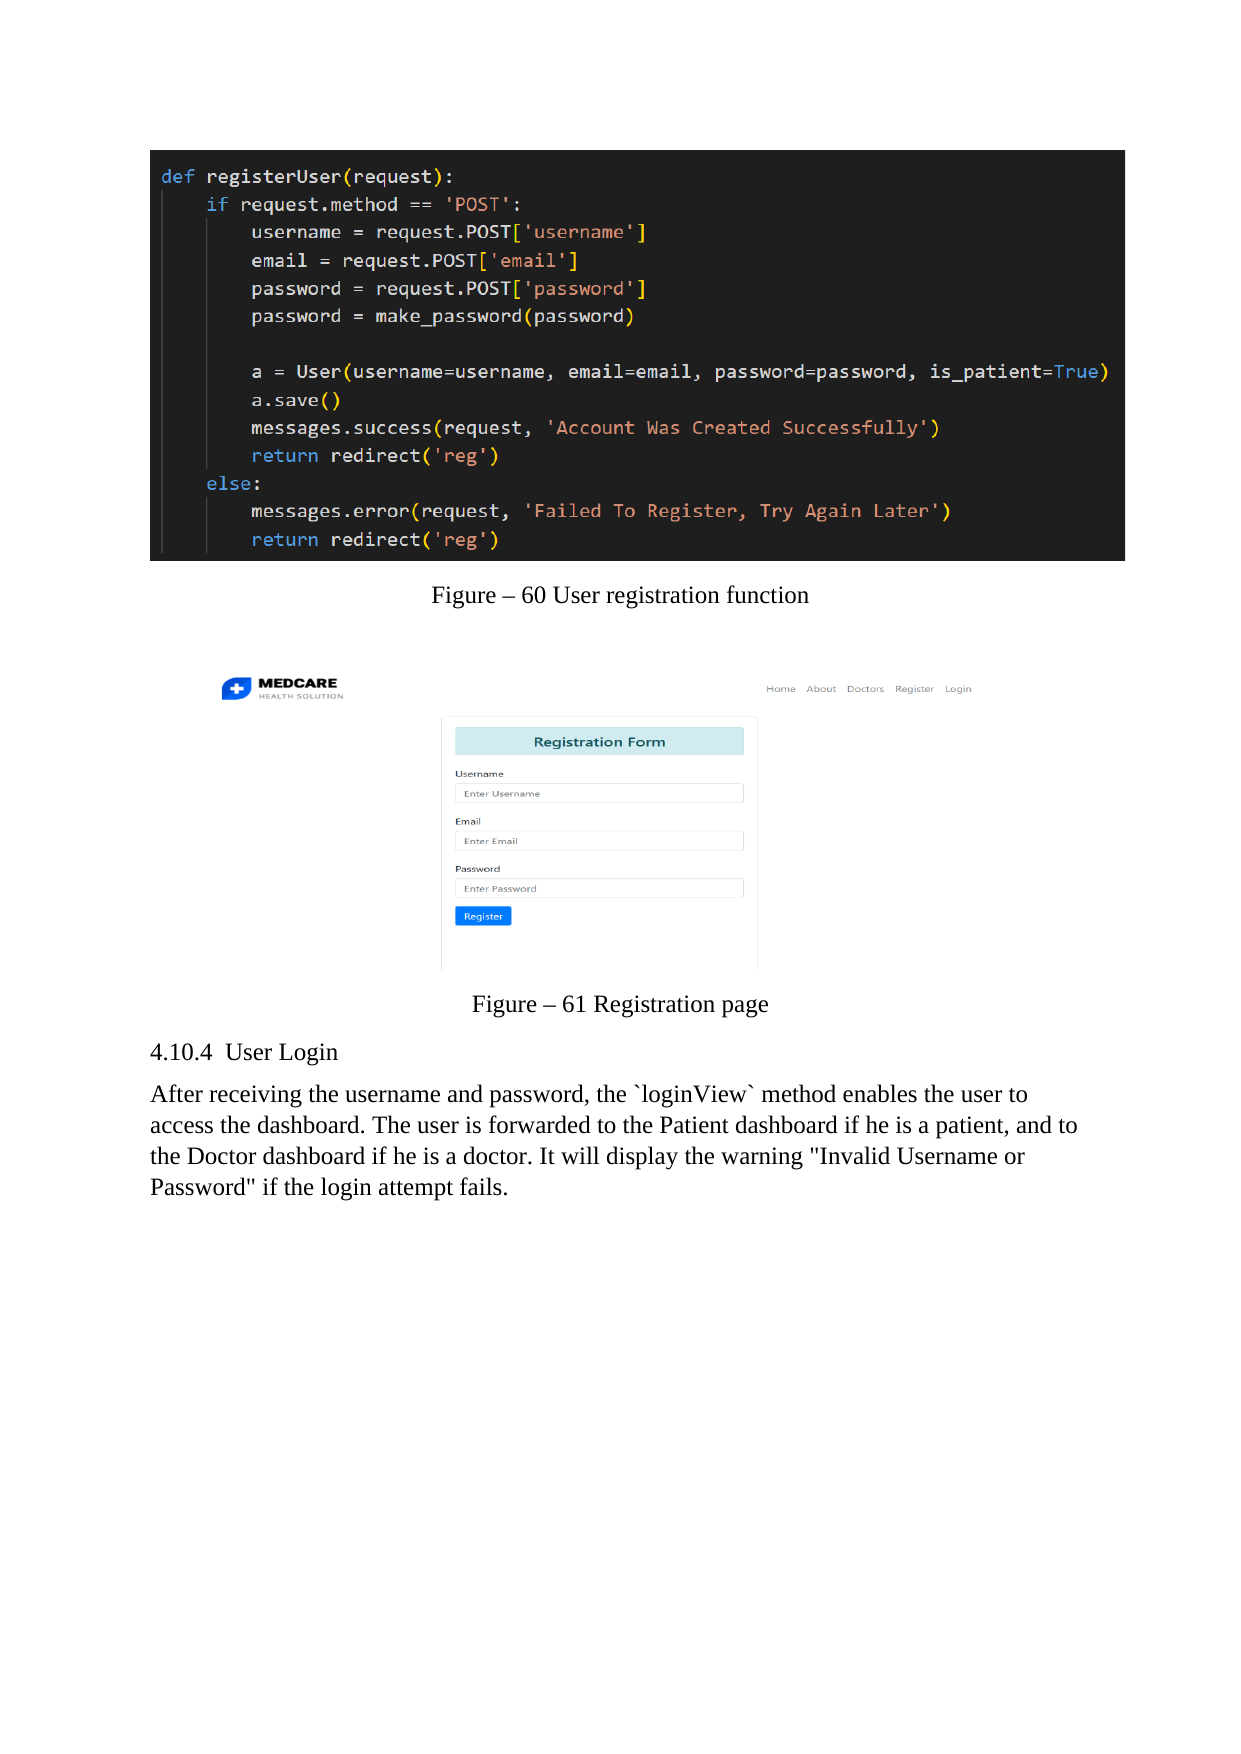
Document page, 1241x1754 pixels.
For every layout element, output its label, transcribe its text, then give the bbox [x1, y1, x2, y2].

picture [150, 150, 1125, 561]
text Figure – 61 Registration page [150, 989, 1090, 1018]
subtitle 4.10.4 User Login [150, 1037, 1090, 1066]
text After receiving the username and password, the `loginView` method enables the user to access the dashboard. The user is forwarded to the Patient dashboard if he is a patient, and to the Doctor dashboard if he is a doctor. It will display the warning "Invalid Username or Password" if the login attempt fails. [150, 1079, 1090, 1201]
picture [213, 675, 1028, 971]
text Figure – 60 User registration function [150, 580, 1090, 609]
